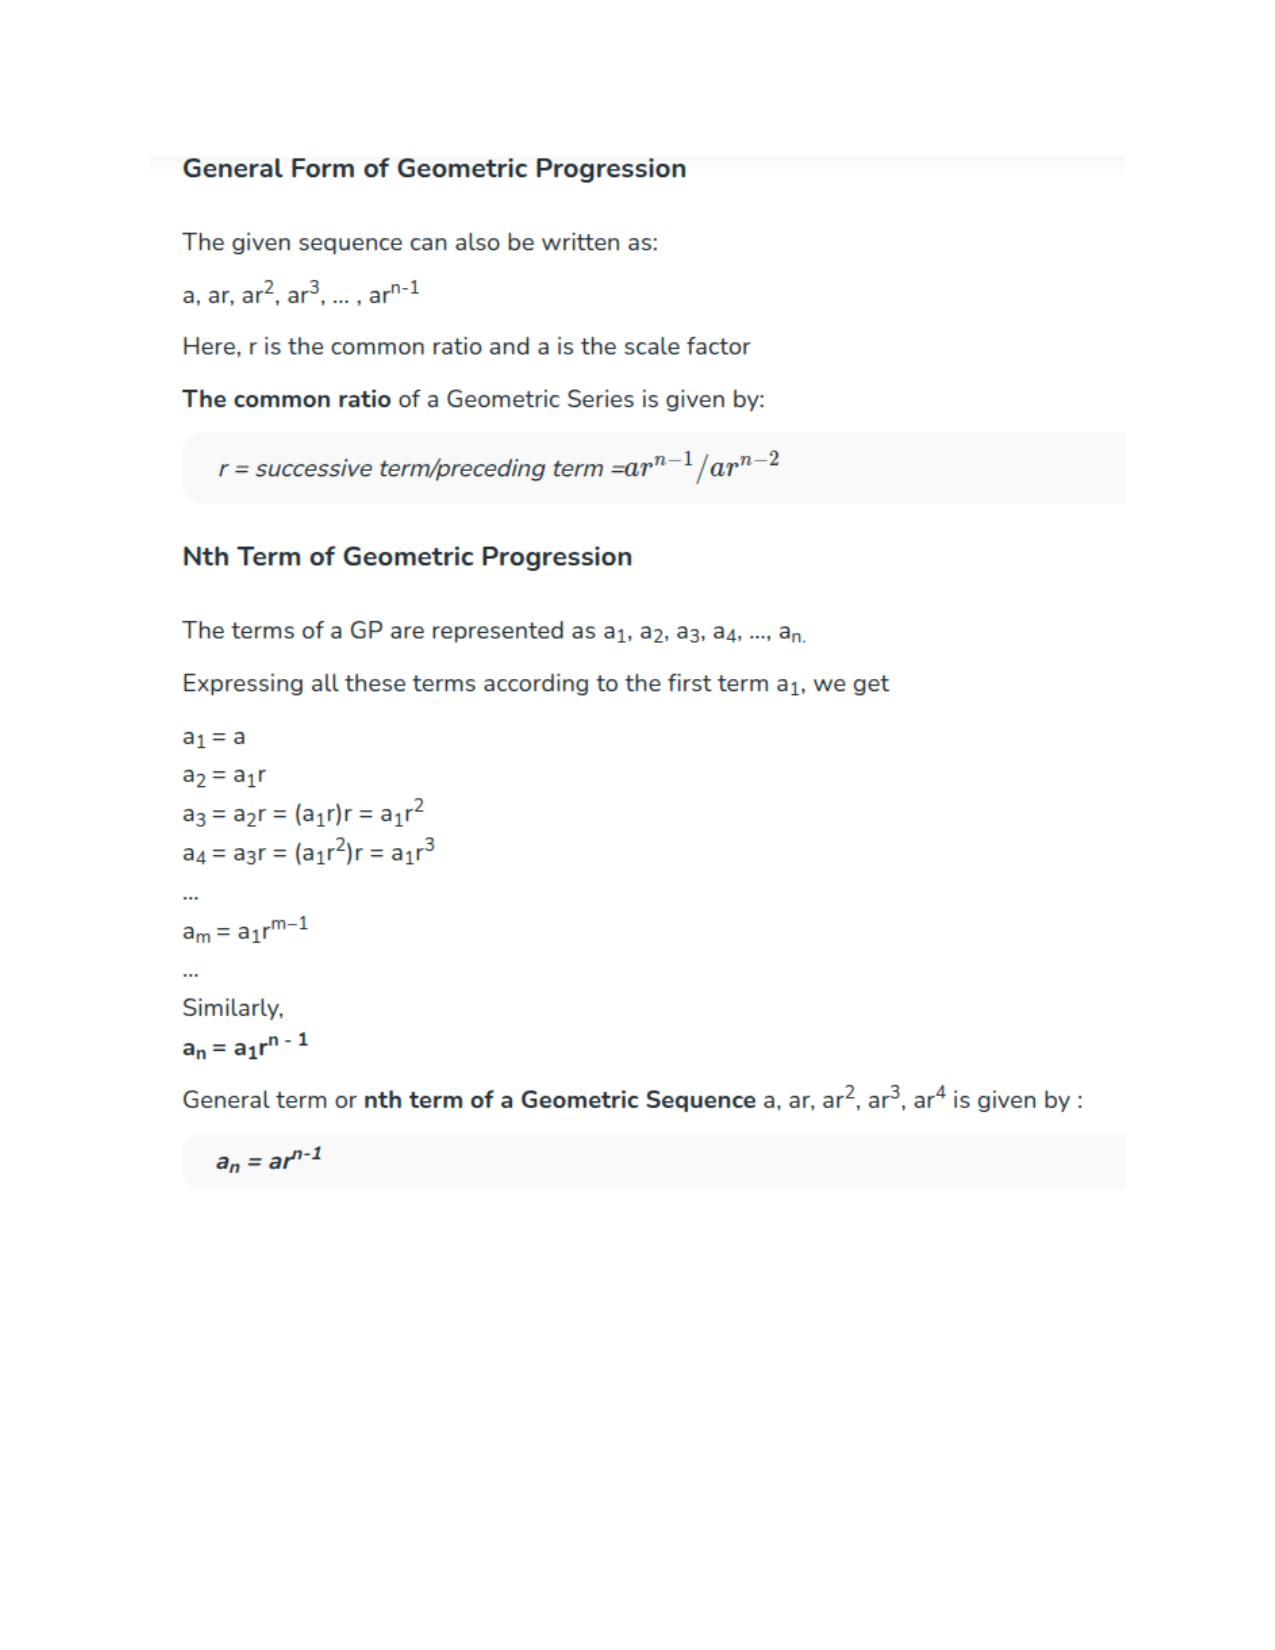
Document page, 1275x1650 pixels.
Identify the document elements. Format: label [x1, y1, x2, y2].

picture [150, 150, 1125, 1192]
